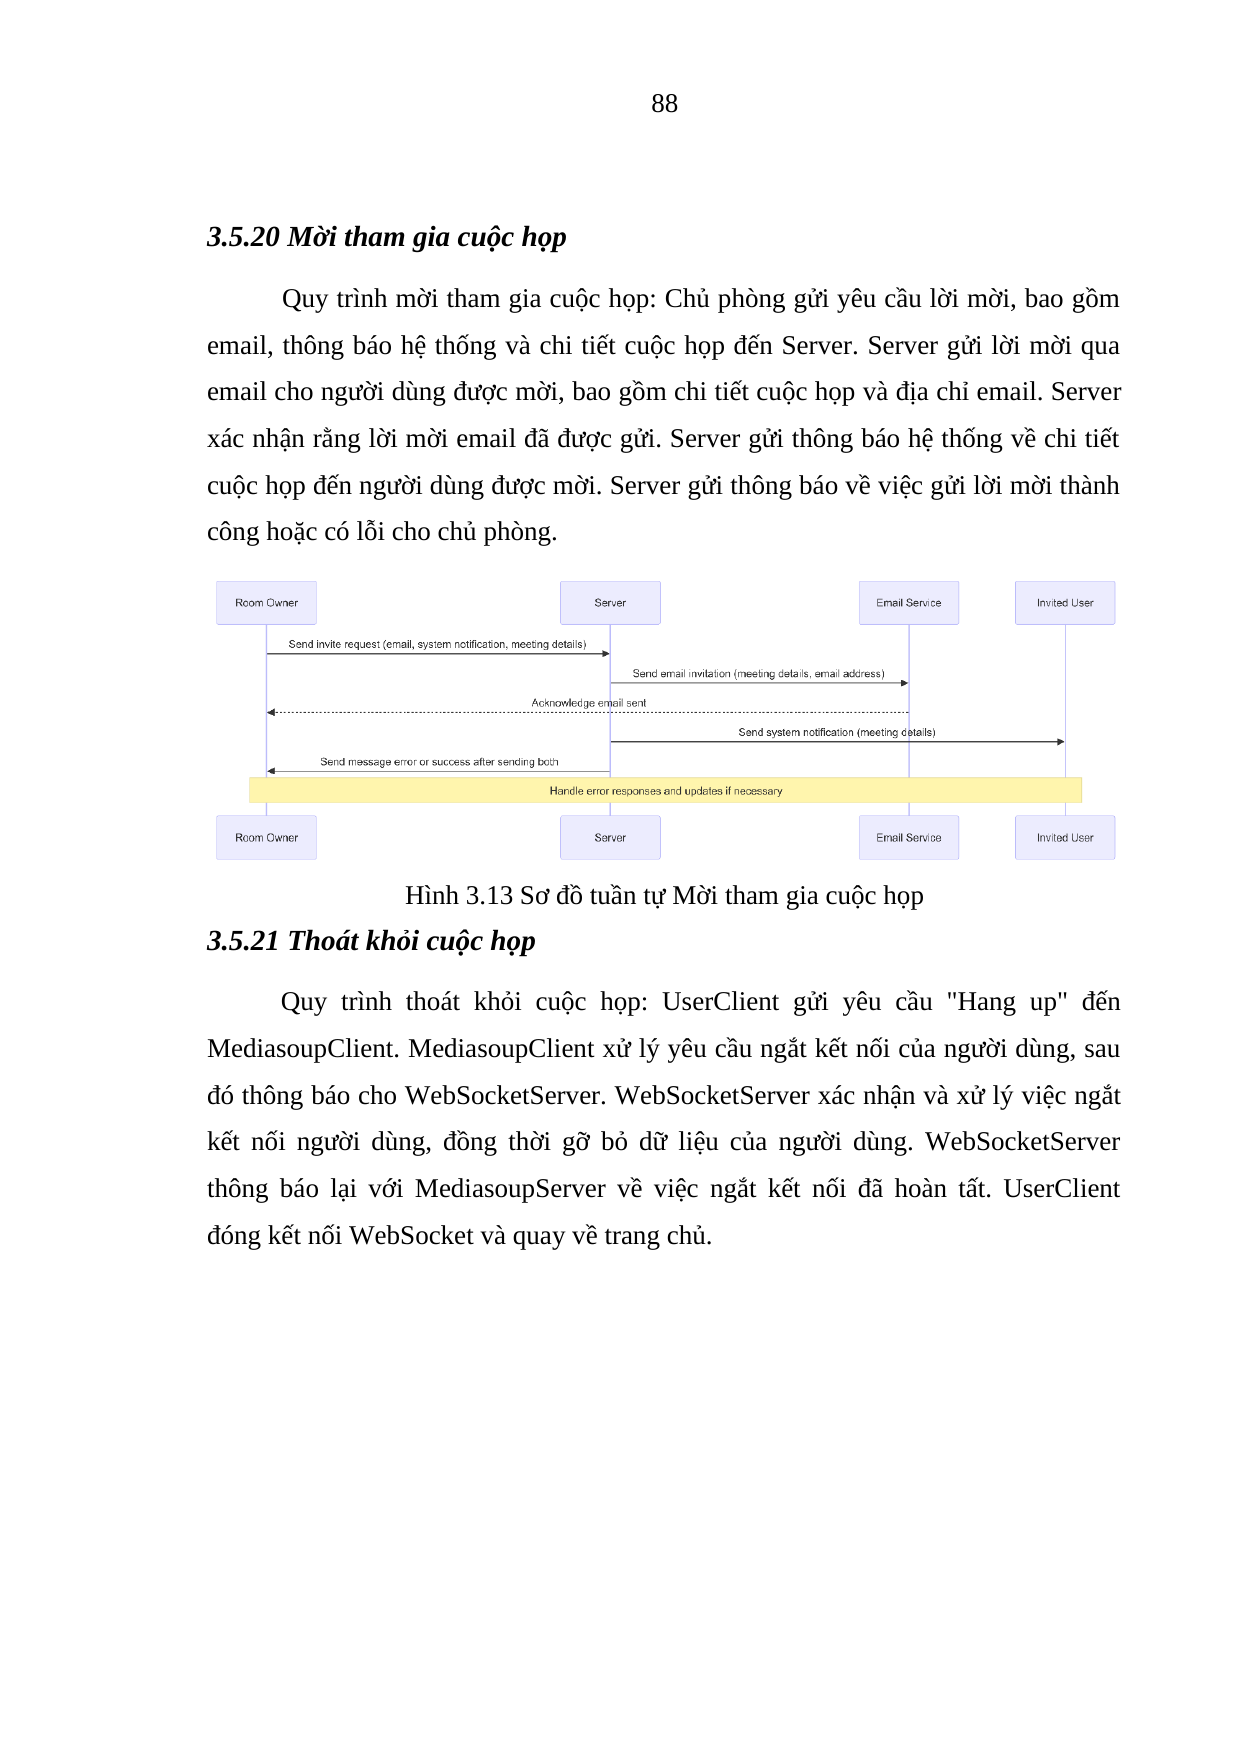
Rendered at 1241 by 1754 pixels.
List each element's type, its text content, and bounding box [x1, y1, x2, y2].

picture [210, 574, 1119, 867]
text Quy trình mời tham gia cuộc họp: Chủ phòng gửi yêu cầu lời mời, bao gồm email, thông báo hệ thống và chi tiết cuộc họp đến Server. Server gửi lời mời qua email cho người dùng được mời, bao gồm chi tiết cuộc họp và địa chỉ email. Server xác nhận rằng lời mời email đã được gửi. Server gửi thông báo hệ thống về chi tiết cuộc họp đến người dùng được mời. Server gửi thông báo về việc gửi lời mời thành công hoặc có lỗi cho chủ phòng. [207, 282, 1122, 547]
subtitle Mời tham gia cuộc họp [207, 219, 1122, 253]
subtitle Thoát khỏi cuộc họp [207, 923, 1122, 956]
text Quy trình thoát khỏi cuộc họp: UserClient gửi yêu cầu "Hang up" đến MediasoupClient. MediasoupClient xử lý yêu cầu ngắt kết nối của người dùng, sau đó thông báo cho WebSocketServer. WebSocketServer xác nhận và xử lý việc ngắt kết nối người dùng, đồng thời gỡ bỏ dữ liệu của người dùng. WebSocketServer thông báo lại với MediasoupServer về việc ngắt kết nối đã hoàn tất. UserClient đóng kết nối WebSocket và quay về trang chủ. [207, 985, 1122, 1250]
